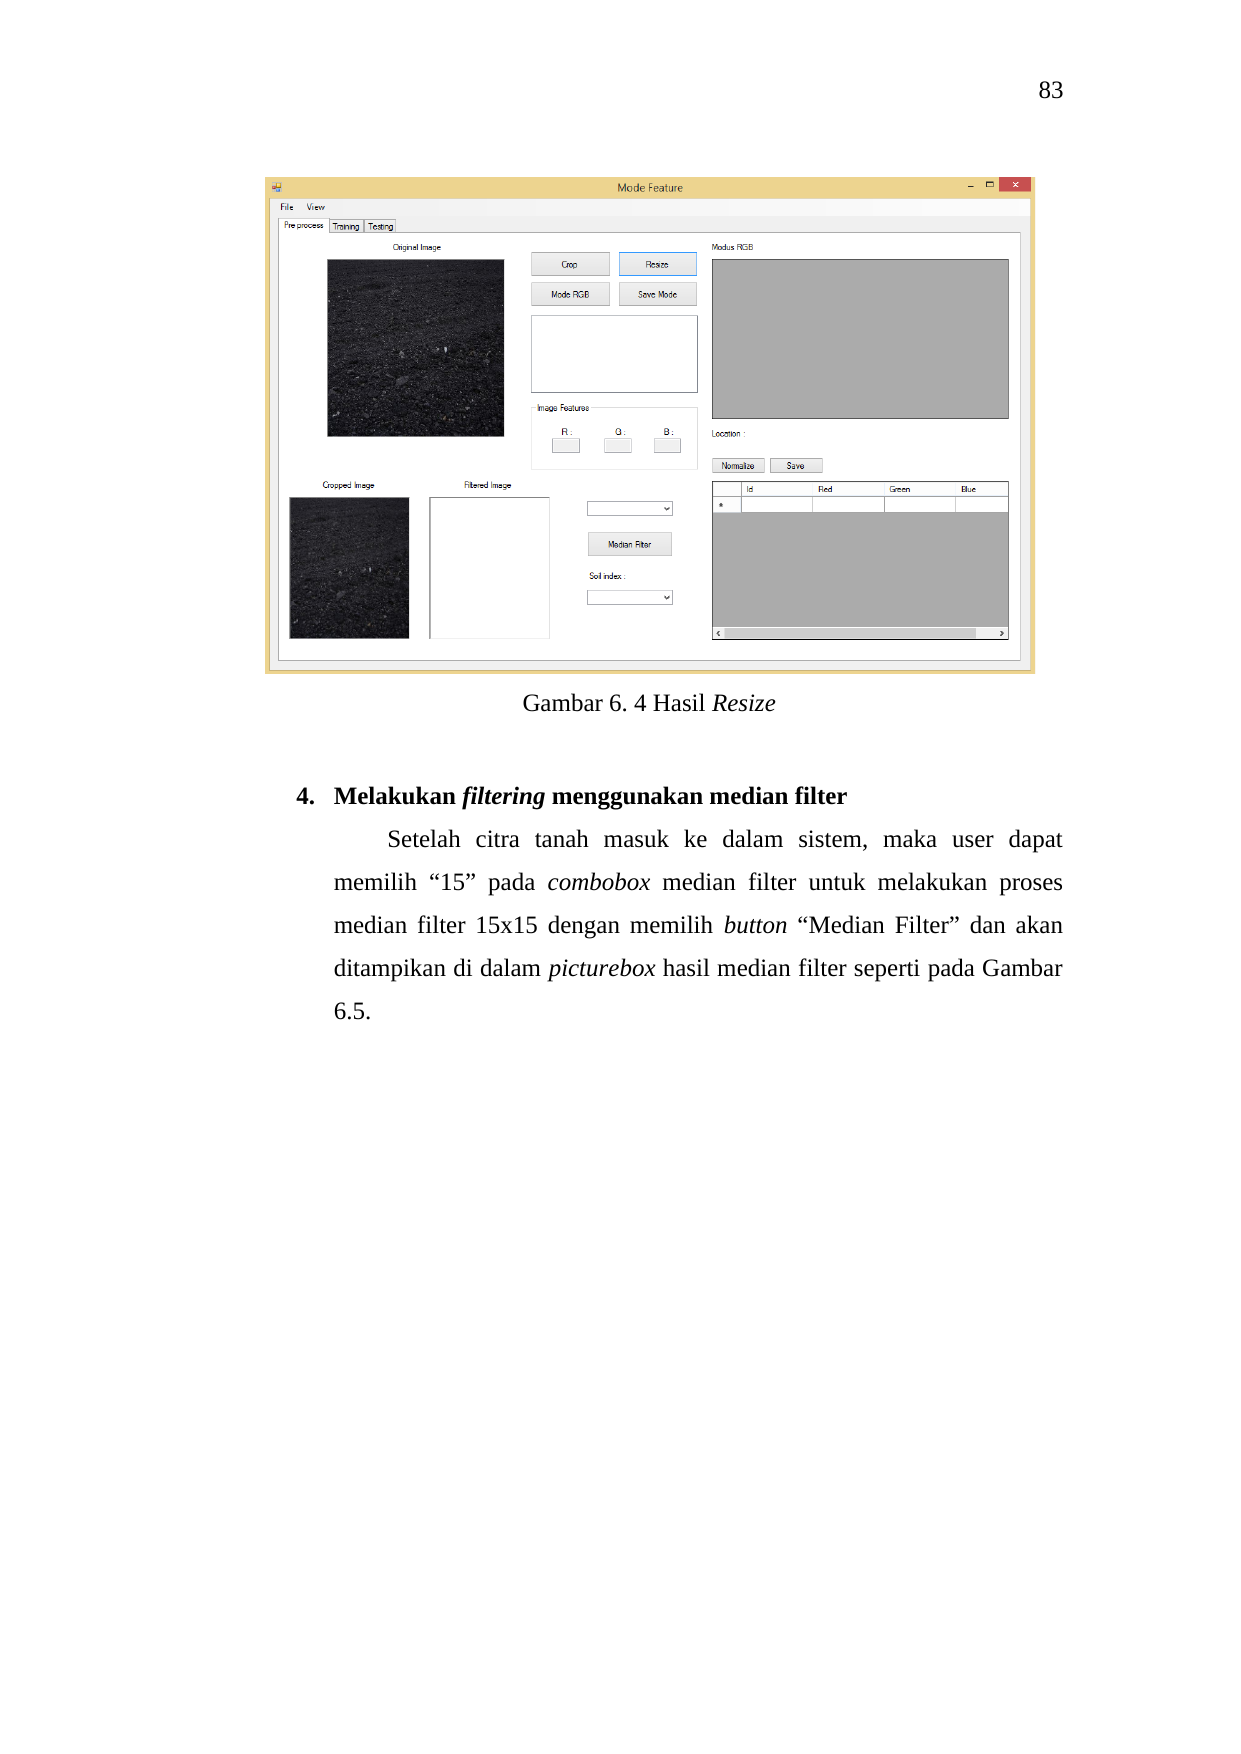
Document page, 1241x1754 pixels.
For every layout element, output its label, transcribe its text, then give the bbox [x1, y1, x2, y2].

picture [265, 177, 1036, 674]
list Setelah citra tanah masuk ke dalam sistem, maka user dapat memilih “15” pada combobox median filter untuk melakukan proses median filter 15x15 dengan memilih button “Median Filter” dan akan ditampikan di dalam picturebox hasil median filter seperti pada Gambar 6.5. [333, 824, 1063, 1025]
text Gambar 6. 4 Hasil Resize [237, 688, 1063, 717]
list Melakukan filtering menggunakan median filter [296, 781, 1063, 809]
